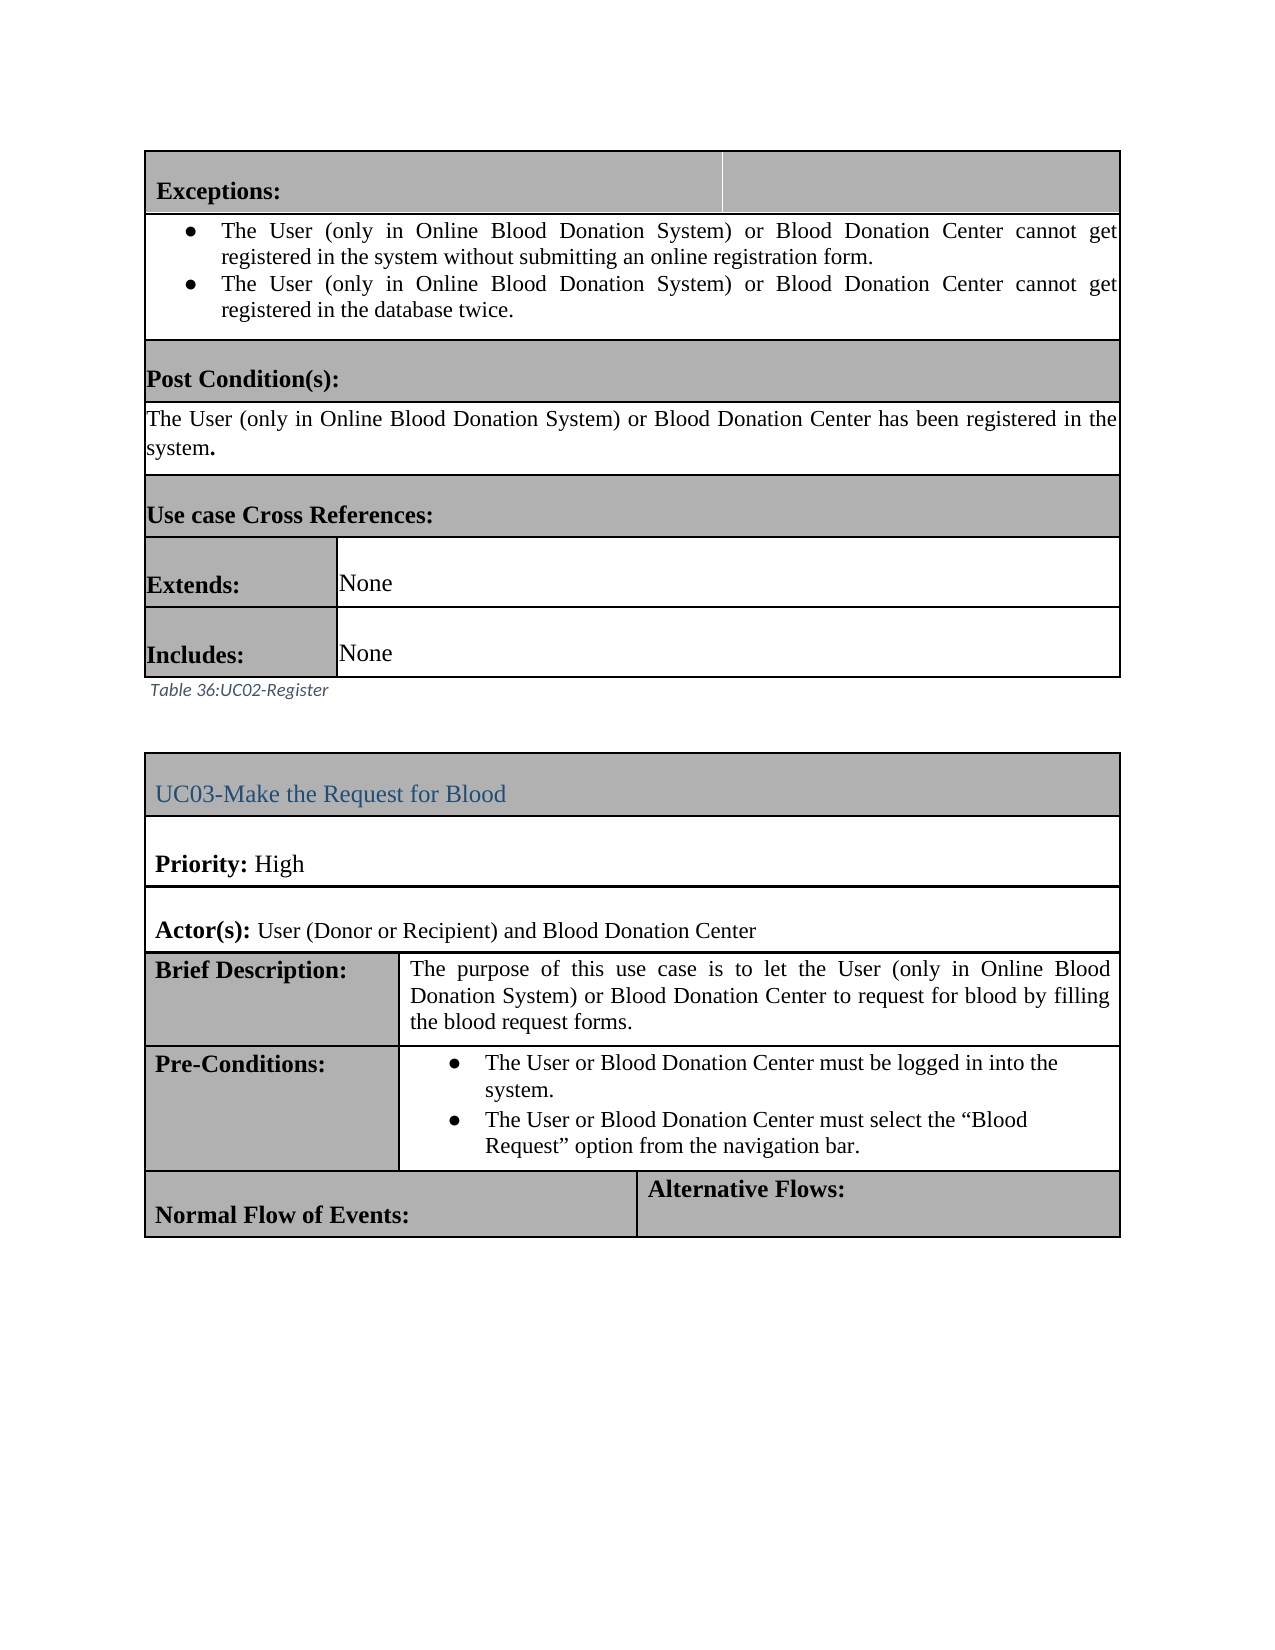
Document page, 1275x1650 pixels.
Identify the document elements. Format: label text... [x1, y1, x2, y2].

table_cell Exceptions: [146, 152, 722, 212]
table_cell Normal Flow of Events: [146, 1172, 636, 1236]
table_cell Extends: [146, 538, 336, 606]
table_cell [723, 152, 1119, 212]
table_cell The purpose of this use case is to let the User (only in Online Blood Donation System) or Blood Donation Center to request for blood by filling the blood request forms. [400, 954, 1119, 1045]
table_cell The User (only in Online Blood Donation System) or Blood Donation Center has been registered in the system. [146, 403, 1119, 474]
table_header UC03-Make the Request for Blood [146, 754, 1119, 815]
table_cell Post Condition(s): [146, 341, 1119, 401]
table_cell Includes: [146, 608, 336, 676]
table_cell Pre-Conditions: [146, 1047, 398, 1170]
table_cell Priority: High [146, 817, 1119, 885]
table_cell Brief Description: [146, 954, 398, 1045]
table_cell Actor(s): User (Donor or Recipient) and Blood Donation Center [146, 888, 1119, 951]
table_cell None [338, 538, 1119, 606]
table_cell Use case Cross References: [146, 476, 1119, 536]
table_cell The User (only in Online Blood Donation System) or Blood Donation Center cannot get registered in the system without submitting an online registration form. The User (only in Online Blood Donation System) or Blood Donation Center cannot get registered in the database twice. [146, 215, 1119, 338]
table_cell Alternative Flows: [638, 1172, 1119, 1236]
table_cell The User or Blood Donation Center must be logged in into the system. The User or Blood Donation Center must select the “Blood Request” option from the navigation bar. [400, 1047, 1119, 1170]
table_cell None [338, 608, 1119, 676]
